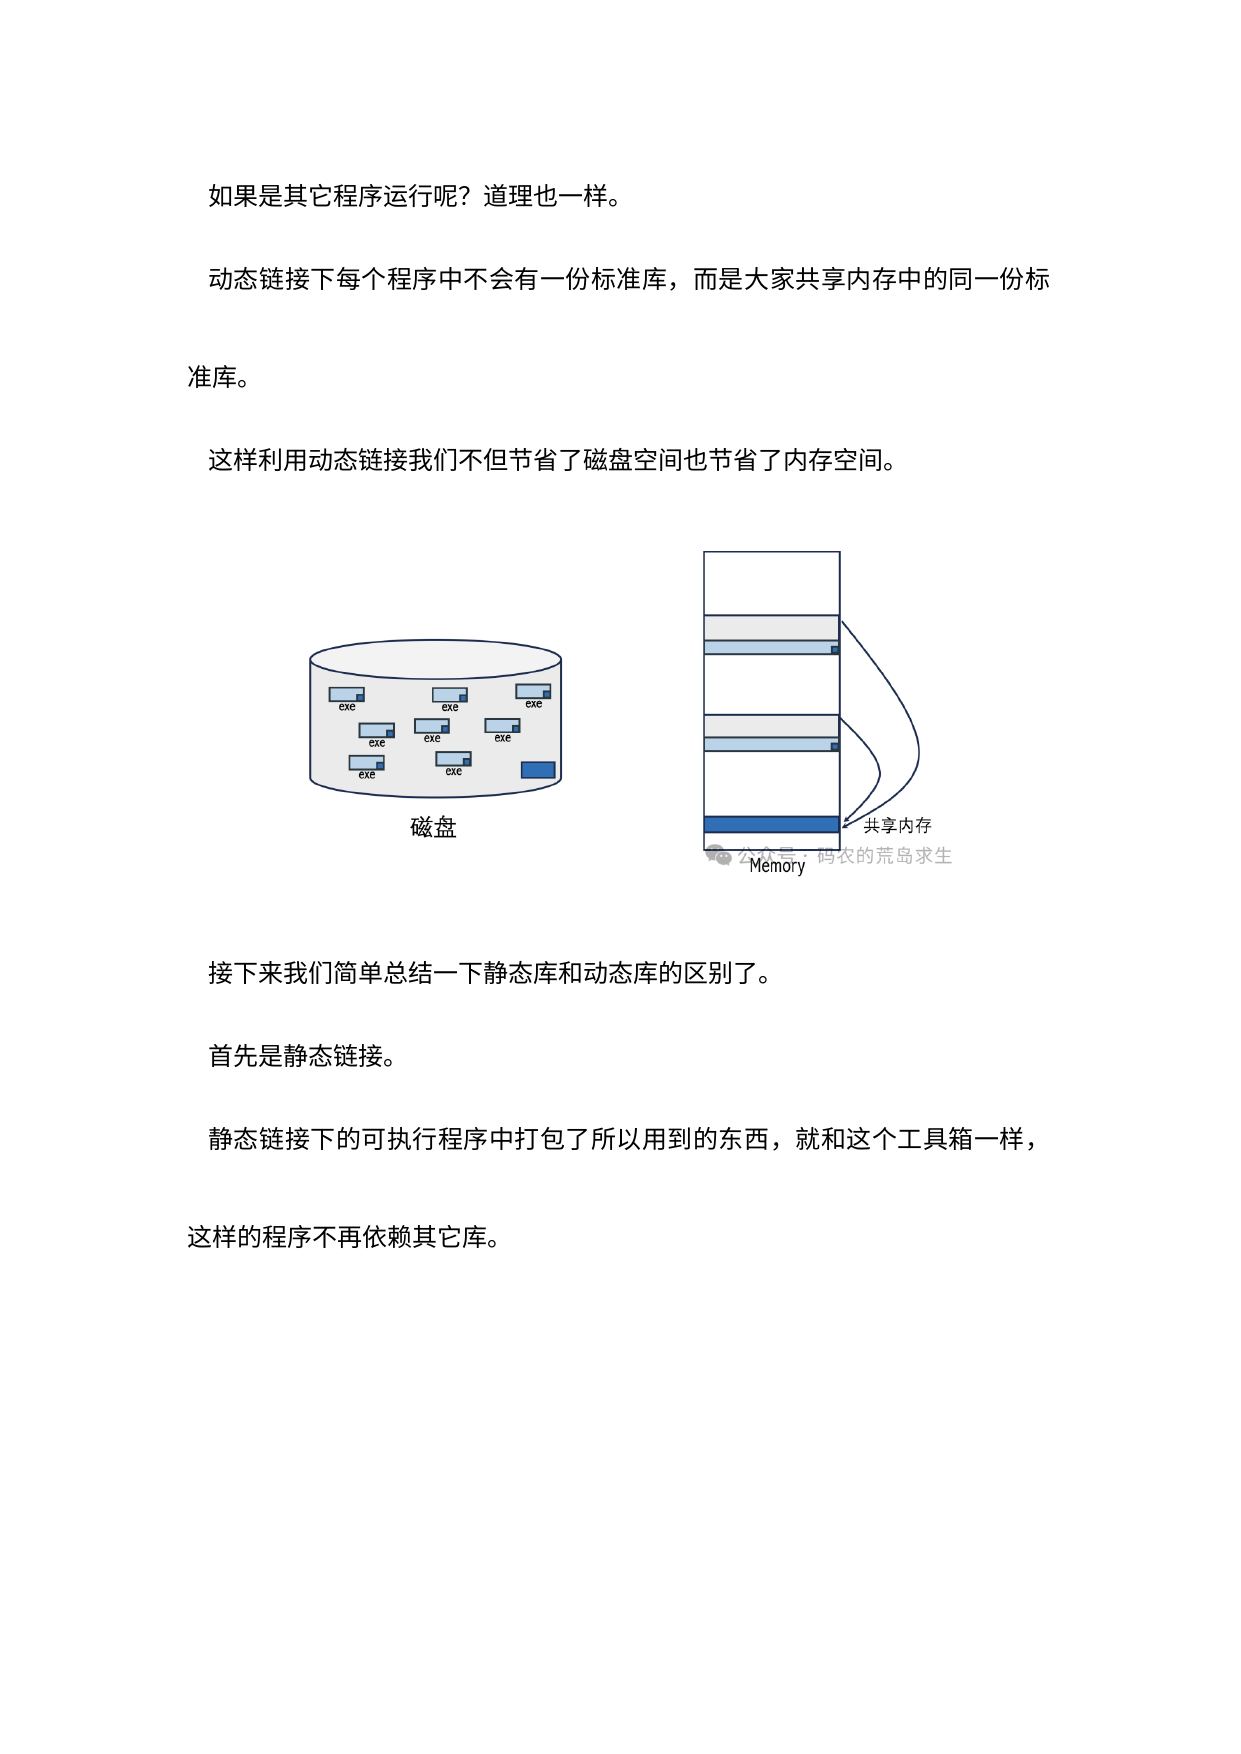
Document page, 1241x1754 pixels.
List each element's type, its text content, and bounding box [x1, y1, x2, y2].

picture [287, 538, 974, 883]
text 动态链接下每个程序中不会有一份标准库，而是大家共享内存中的同一份标准库。 [187, 245, 1053, 408]
text 如果是其它程序运行呢？道理也一样。 [187, 162, 1053, 227]
text 静态链接下的可执行程序中打包了所以用到的东西，就和这个工具箱一样，这样的程序不再依赖其它库。 [187, 1105, 1053, 1268]
text 这样利用动态链接我们不但节省了磁盘空间也节省了内存空间。 [187, 426, 1053, 491]
text 首先是静态链接。 [187, 1022, 1053, 1087]
text 接下来我们简单总结一下静态库和动态库的区别了。 [187, 939, 1053, 1004]
